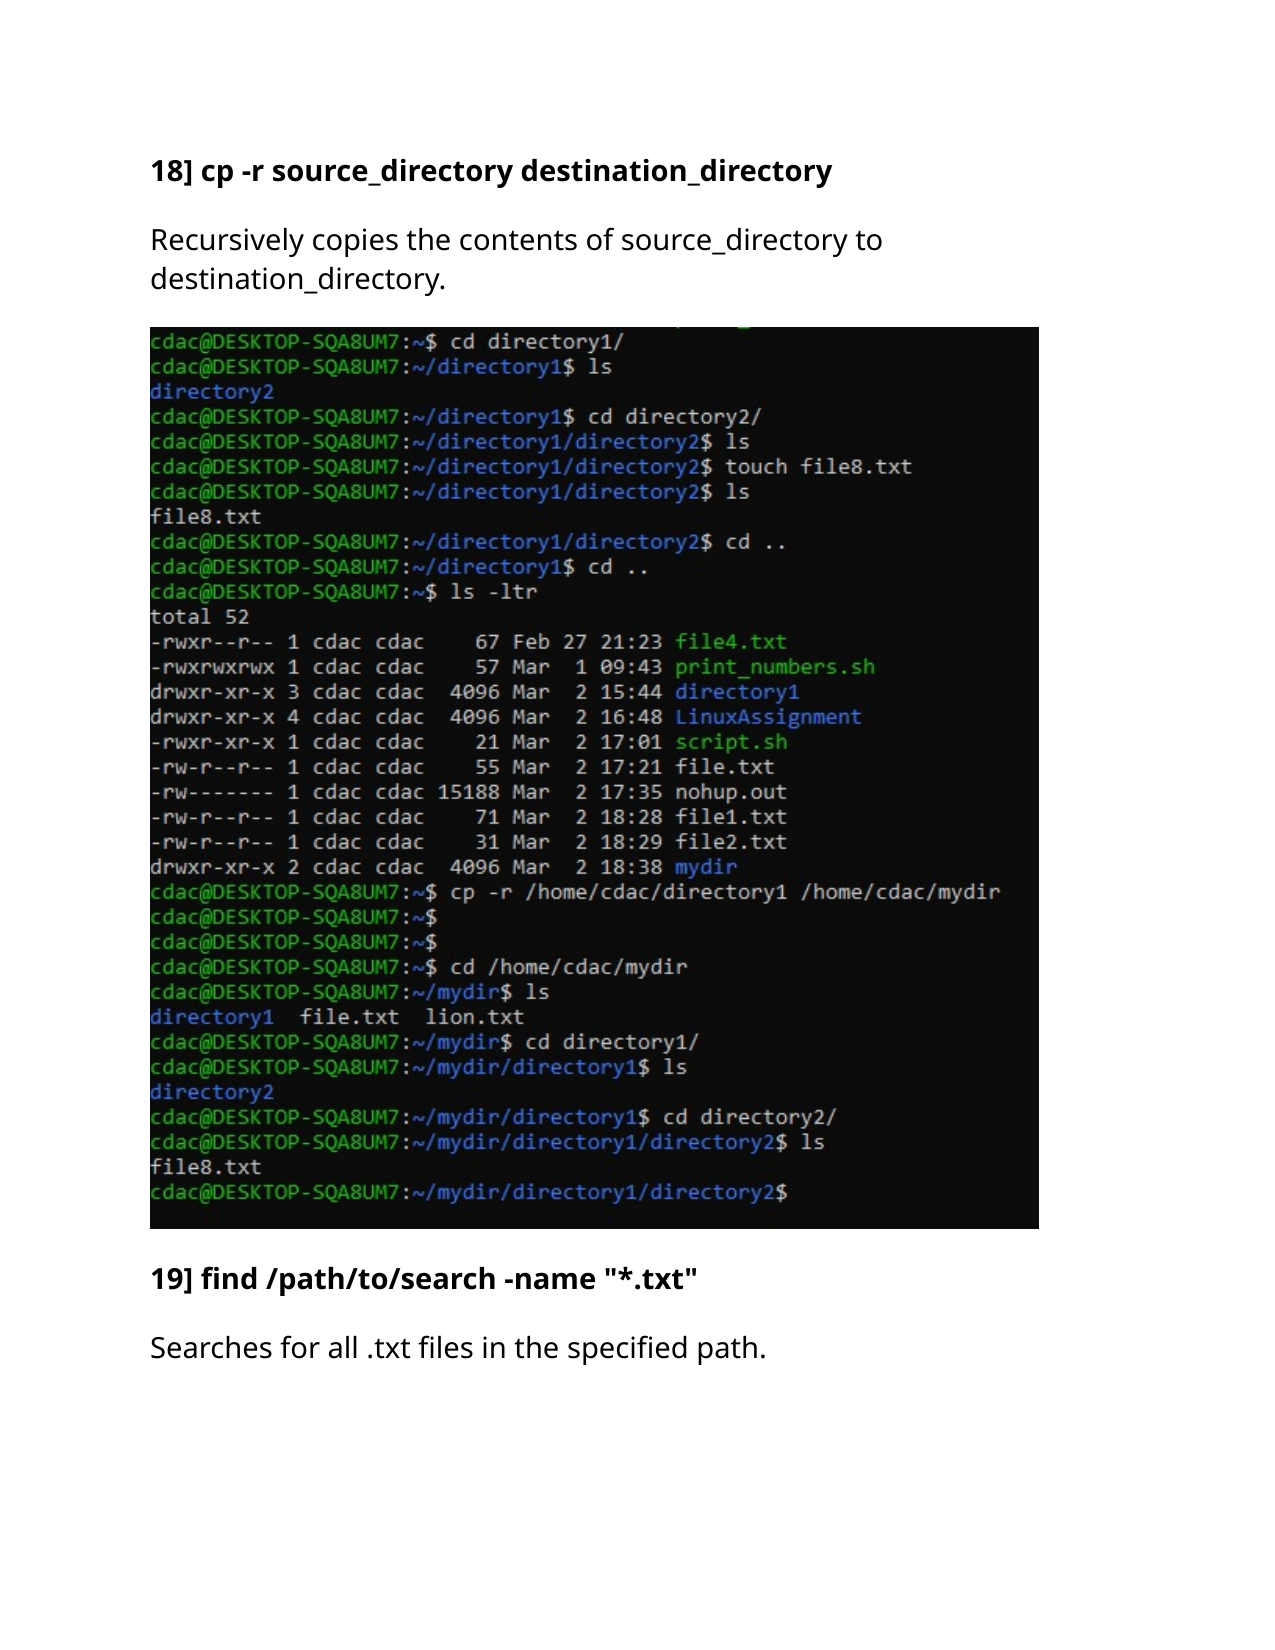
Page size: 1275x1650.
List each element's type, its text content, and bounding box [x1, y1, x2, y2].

text 19] find /path/to/search -name "*.txt" [150, 1258, 1125, 1298]
text 18] cp -r source_directory destination_directory [150, 150, 1125, 190]
text Searches for all .txt files in the specified path. [150, 1327, 1125, 1367]
text Recursively copies the contents of source_directory to destination_directory. [150, 219, 1125, 298]
picture [150, 327, 1039, 1229]
